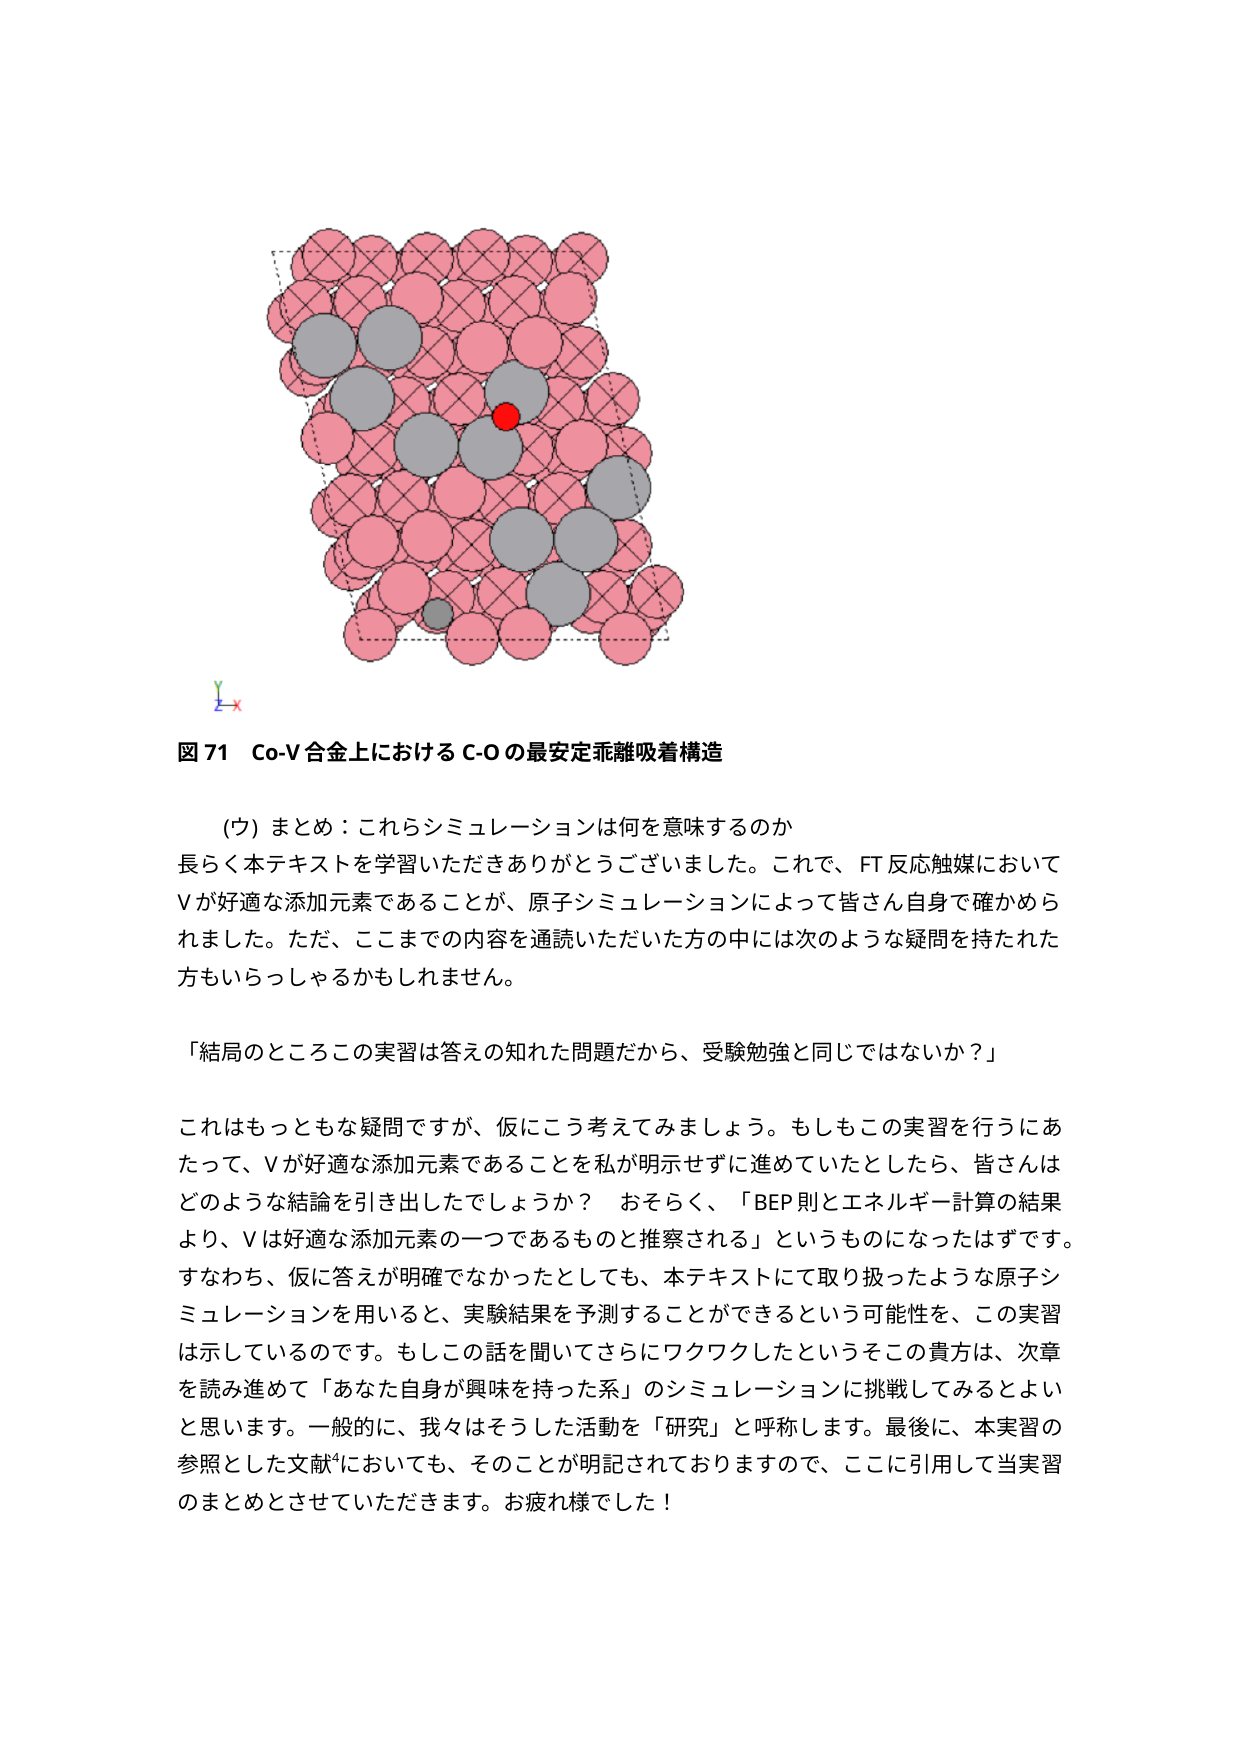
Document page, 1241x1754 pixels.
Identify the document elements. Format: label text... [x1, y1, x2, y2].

text 長らく本テキストを学習いただきありがとうございました。これで、FT反応触媒においてVが好適な添加元素であることが、原子シミュレーションによって皆さん自身で確かめられました。ただ、ここまでの内容を通読いただいた方の中には次のような疑問を持たれた方もいらっしゃるかもしれません。 [177, 844, 1063, 994]
list まとめ：これらシミュレーションは何を意味するのか [223, 807, 1063, 844]
picture [177, 206, 762, 730]
text これはもっともな疑問ですが、仮にこう考えてみましょう。もしもこの実習を行うにあたって、Vが好適な添加元素であることを私が明示せずに進めていたとしたら、皆さんはどのような結論を引き出したでしょうか？ おそらく、「BEP則とエネルギー計算の結果より、Vは好適な添加元素の一つであるものと推察される」というものになったはずです。すなわち、仮に答えが明確でなかったとしても、本テキストにて取り扱ったような原子シミュレーションを用いると、実験結果を予測することができるという可能性を、この実習は示しているのです。もしこの話を聞いてさらにワクワクしたというそこの貴方は、次章を読み進めて「あなた自身が興味を持った系」のシミュレーションに挑戦してみるとよいと思います。一般的に、我々はそうした活動を「研究」と呼称します。最後に、本実習の参照とした文献4においても、そのことが明記されておりますので、ここに引用して当実習のまとめとさせていただきます。お疲れ様でした！ [177, 1107, 1063, 1519]
text 「結局のところこの実習は答えの知れた問題だから、受験勉強と同じではないか？」 [177, 1032, 1063, 1069]
